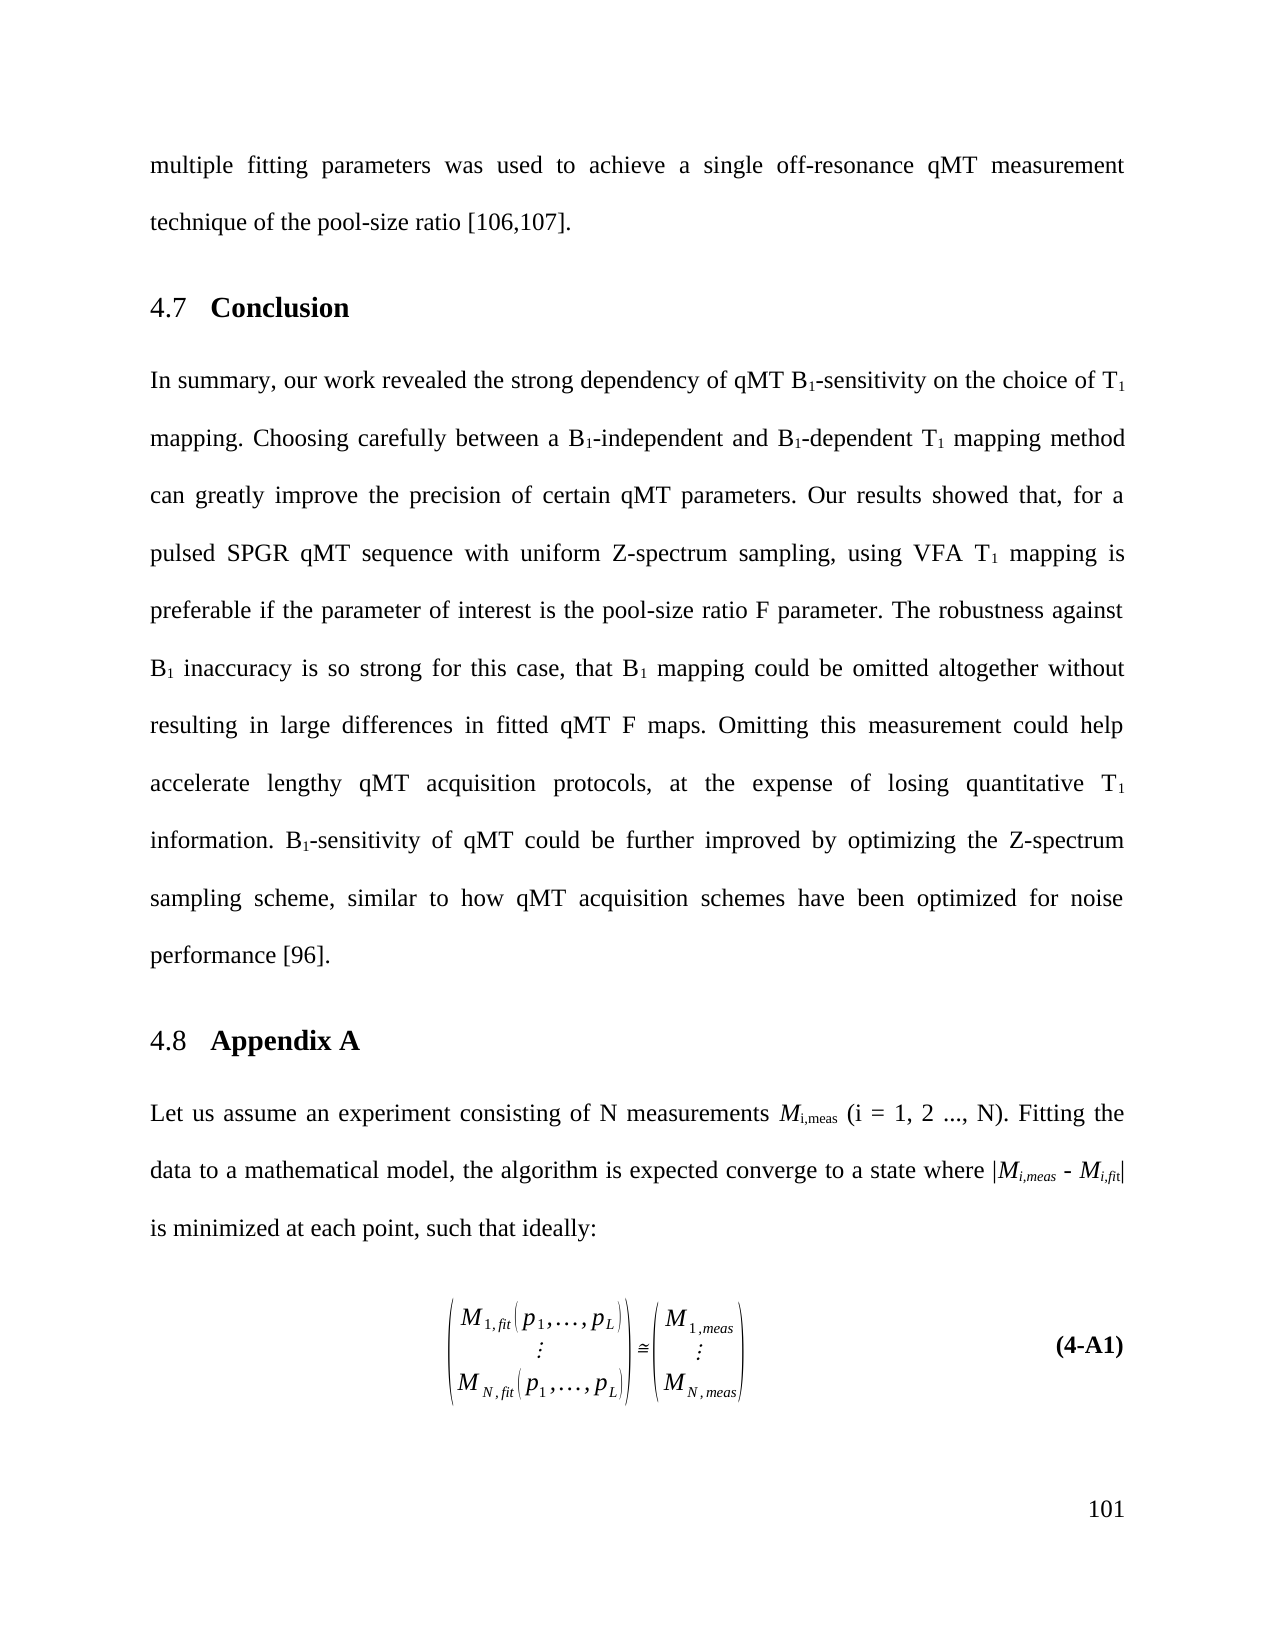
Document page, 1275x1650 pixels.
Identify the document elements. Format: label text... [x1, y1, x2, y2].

text In summary, our work revealed the strong dependency of qMT B1-sensitivity on the choice of T1 mapping. Choosing carefully between a B1-independent and B1-dependent T1 mapping method can greatly improve the precision of certain qMT parameters. Our results showed that, for a pulsed SPGR qMT sequence with uniform Z-spectrum sampling, using VFA T1 mapping is preferable if the parameter of interest is the pool-size ratio F parameter. The robustness against B1 inaccuracy is so strong for this case, that B1 mapping could be omitted altogether without resulting in large differences in fitted qMT F maps. Omitting this measurement could help accelerate lengthy qMT acquisition protocols, at the expense of losing quantitative T1 information. B1-sensitivity of qMT could be further improved by optimizing the Z-spectrum sampling scheme, similar to how qMT acquisition schemes have been optimized for noise performance [96]. [150, 365, 1125, 969]
text Let us assume an experiment consisting of N measurements Mi,meas (i = 1, 2 ..., N). Fitting the data to a mathematical model, the algorithm is expected converge to a state where |Mi,meas - Mi,fit| is minimized at each point, such that ideally: [150, 1098, 1125, 1242]
table_header [150, 1296, 1043, 1461]
table_header (4-A1) [1043, 1296, 1135, 1461]
subtitle Conclusion [150, 290, 1125, 323]
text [150, 150, 1125, 236]
subtitle Appendix A [150, 1023, 1125, 1056]
